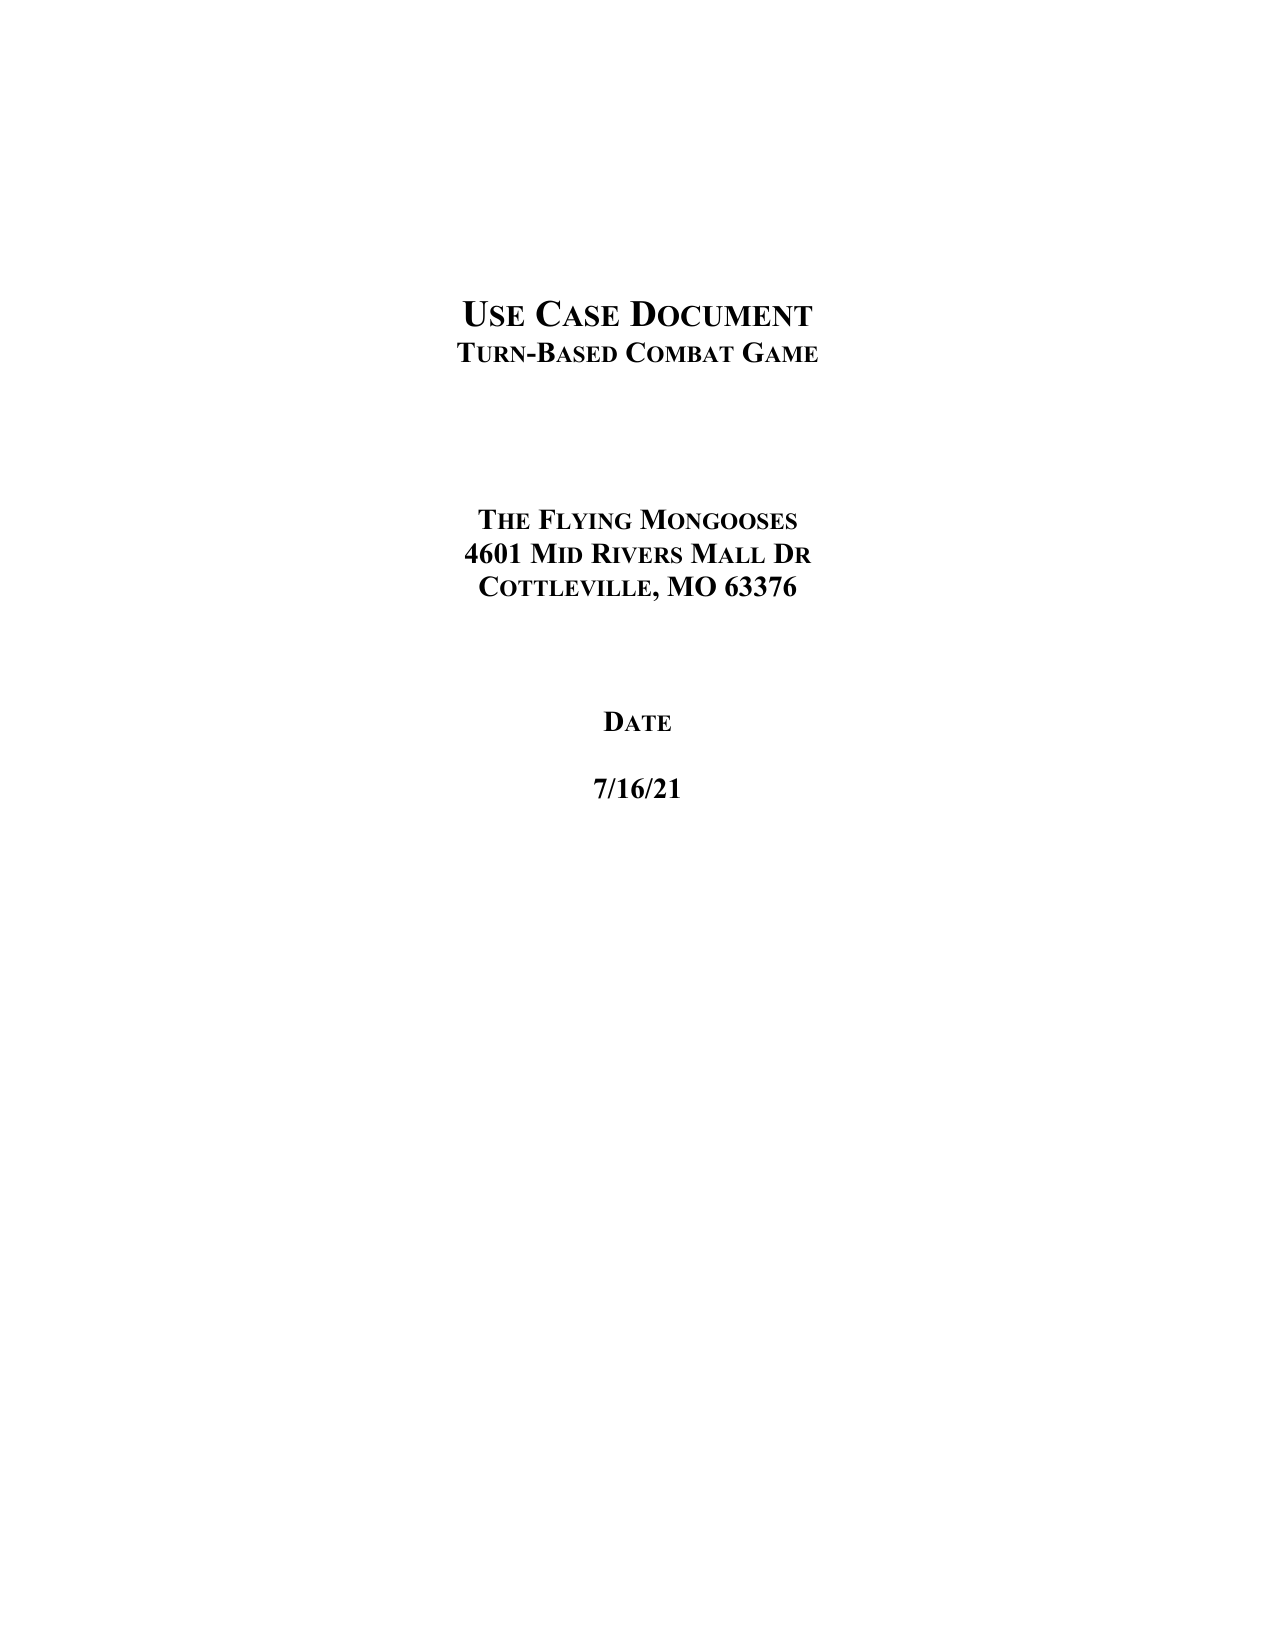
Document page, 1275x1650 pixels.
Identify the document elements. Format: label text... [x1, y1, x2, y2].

text Date [150, 704, 1125, 737]
text Use Case Document [150, 292, 1125, 335]
text 7/16/21 [150, 771, 1125, 804]
text 4601 Mid Rivers Mall Dr [150, 536, 1125, 569]
text Turn-Based Combat Game [150, 335, 1125, 368]
text Cottleville, MO 63376 [150, 569, 1125, 603]
text The Flying Mongooses [150, 502, 1125, 536]
